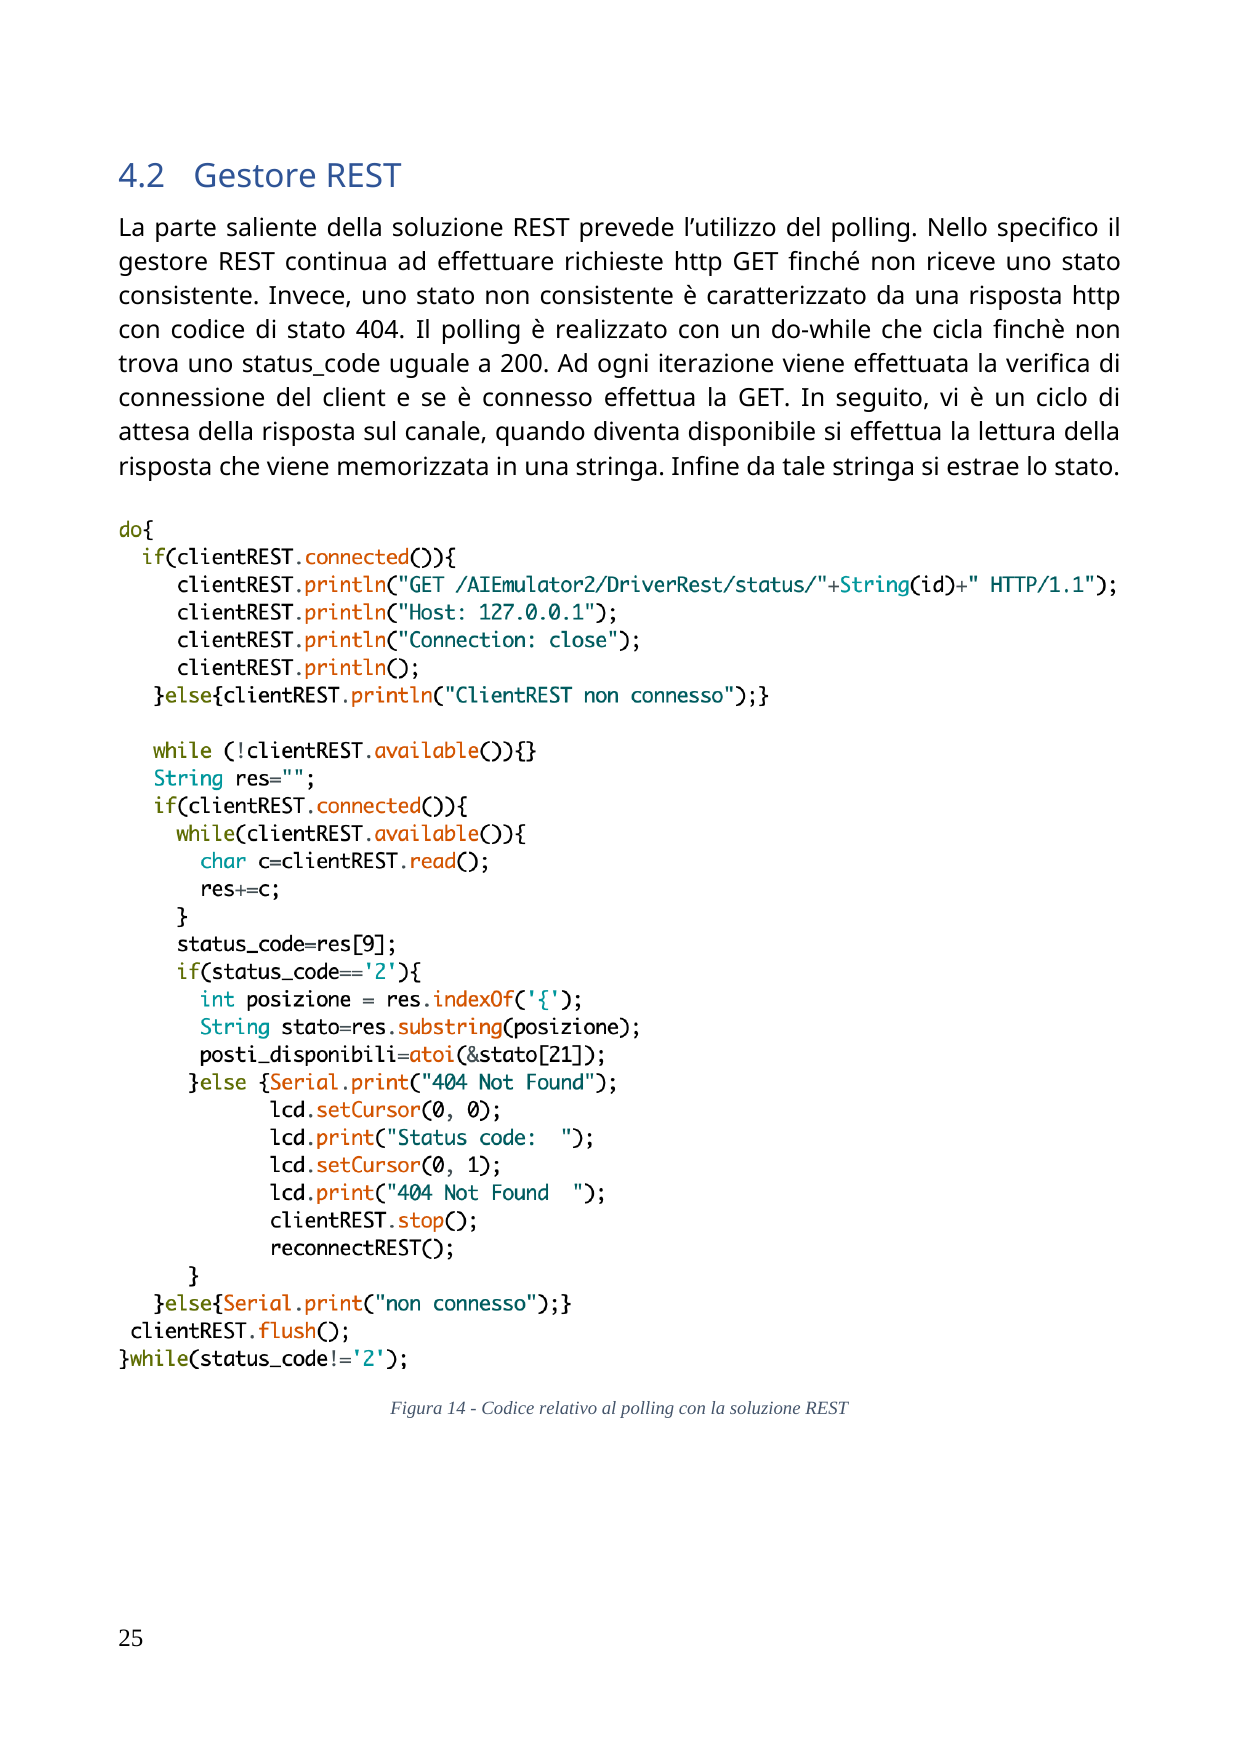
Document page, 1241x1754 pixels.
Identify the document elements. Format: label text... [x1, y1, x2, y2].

picture [119, 516, 1121, 1369]
subtitle Gestore REST [118, 152, 1122, 197]
text La parte saliente della soluzione REST prevede l’utilizzo del polling. Nello specifico il gestore REST continua ad effettuare richieste http GET finché non riceve uno stato consistente. Invece, uno stato non consistente è caratterizzato da una risposta http con codice di stato 404. Il polling è realizzato con un do-while che cicla finchè non trova uno status_code uguale a 200. Ad ogni iterazione viene effettuata la verifica di connessione del client e se è connesso effettua la GET. In seguito, vi è un ciclo di attesa della risposta sul canale, quando diventa disponibile si effettua la lettura della risposta che viene memorizzata in una stringa. Infine da tale stringa si estrae lo stato. [118, 210, 1122, 482]
